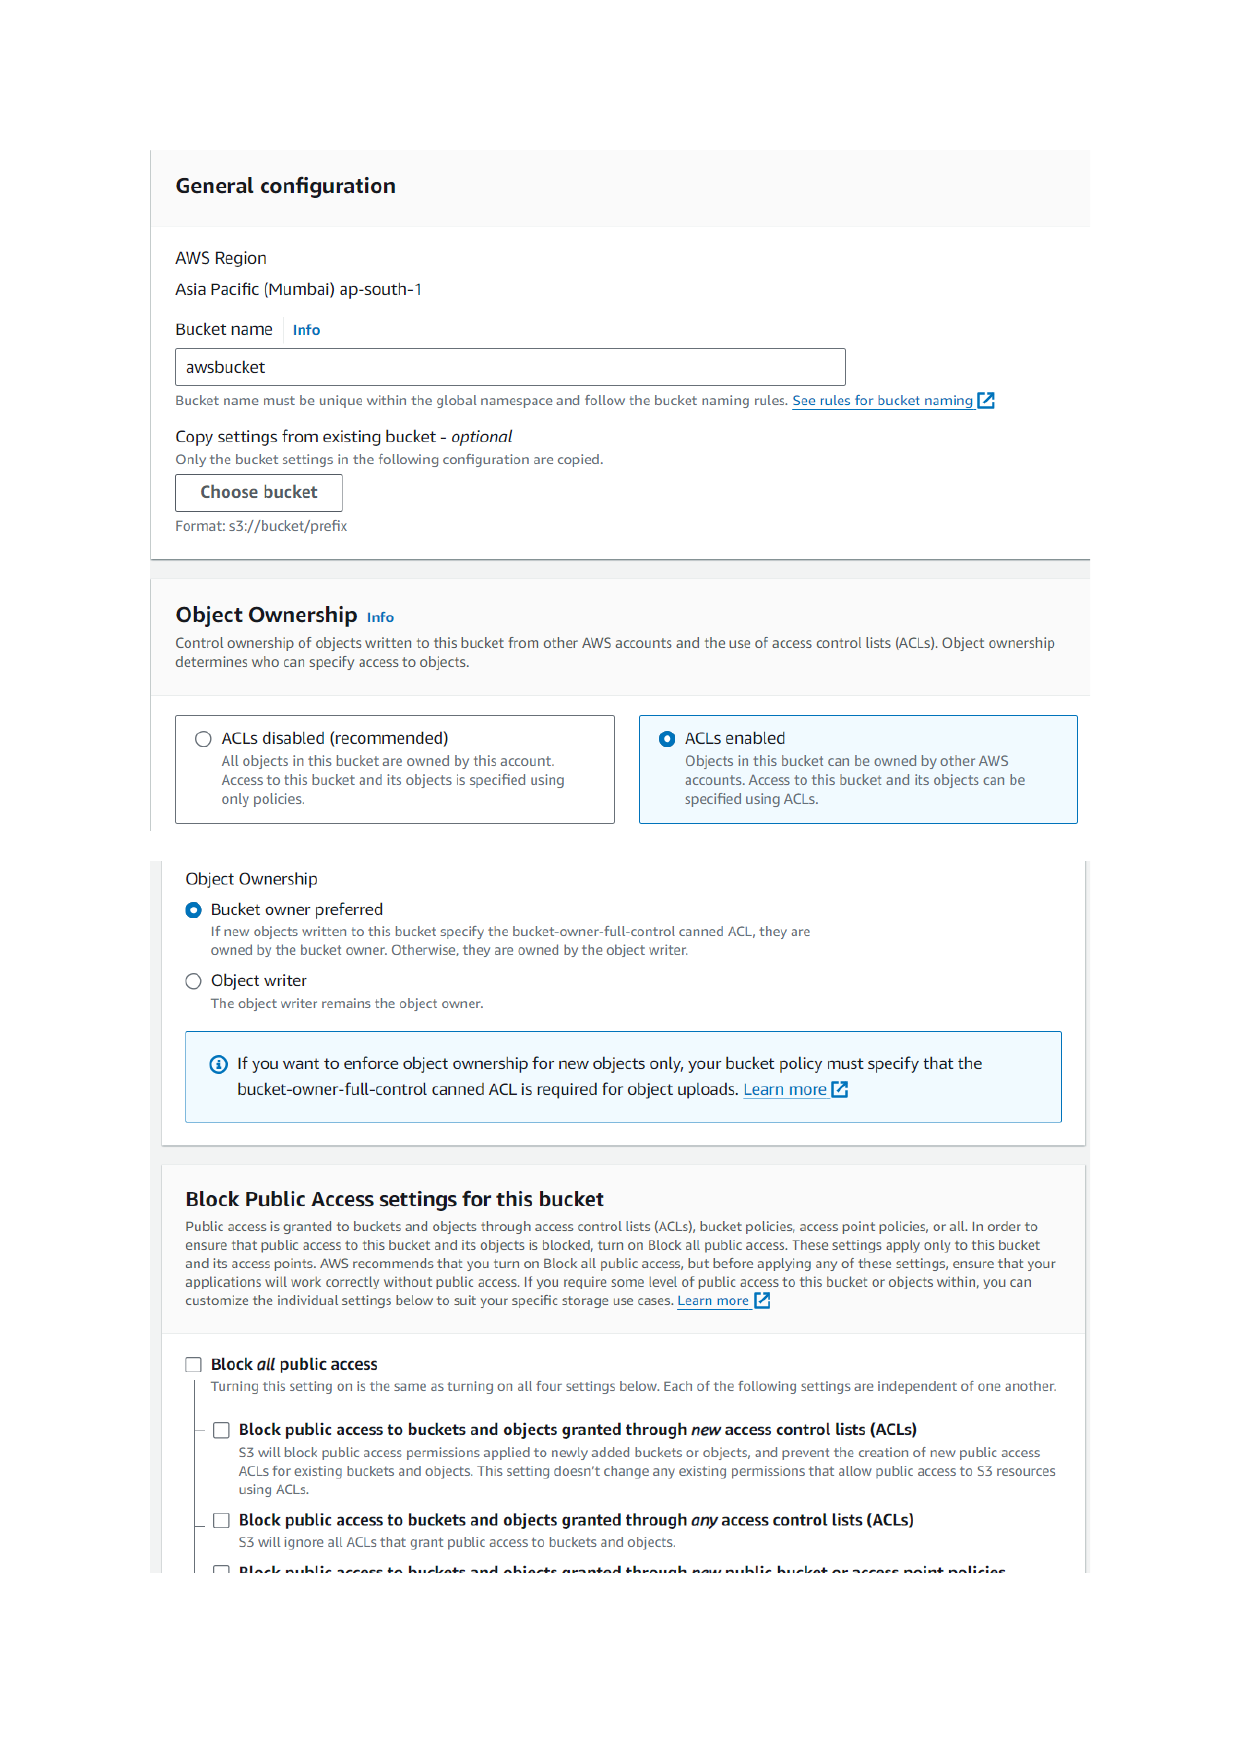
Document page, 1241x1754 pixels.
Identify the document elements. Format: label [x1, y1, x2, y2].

picture [150, 861, 1091, 1573]
picture [150, 150, 1091, 831]
